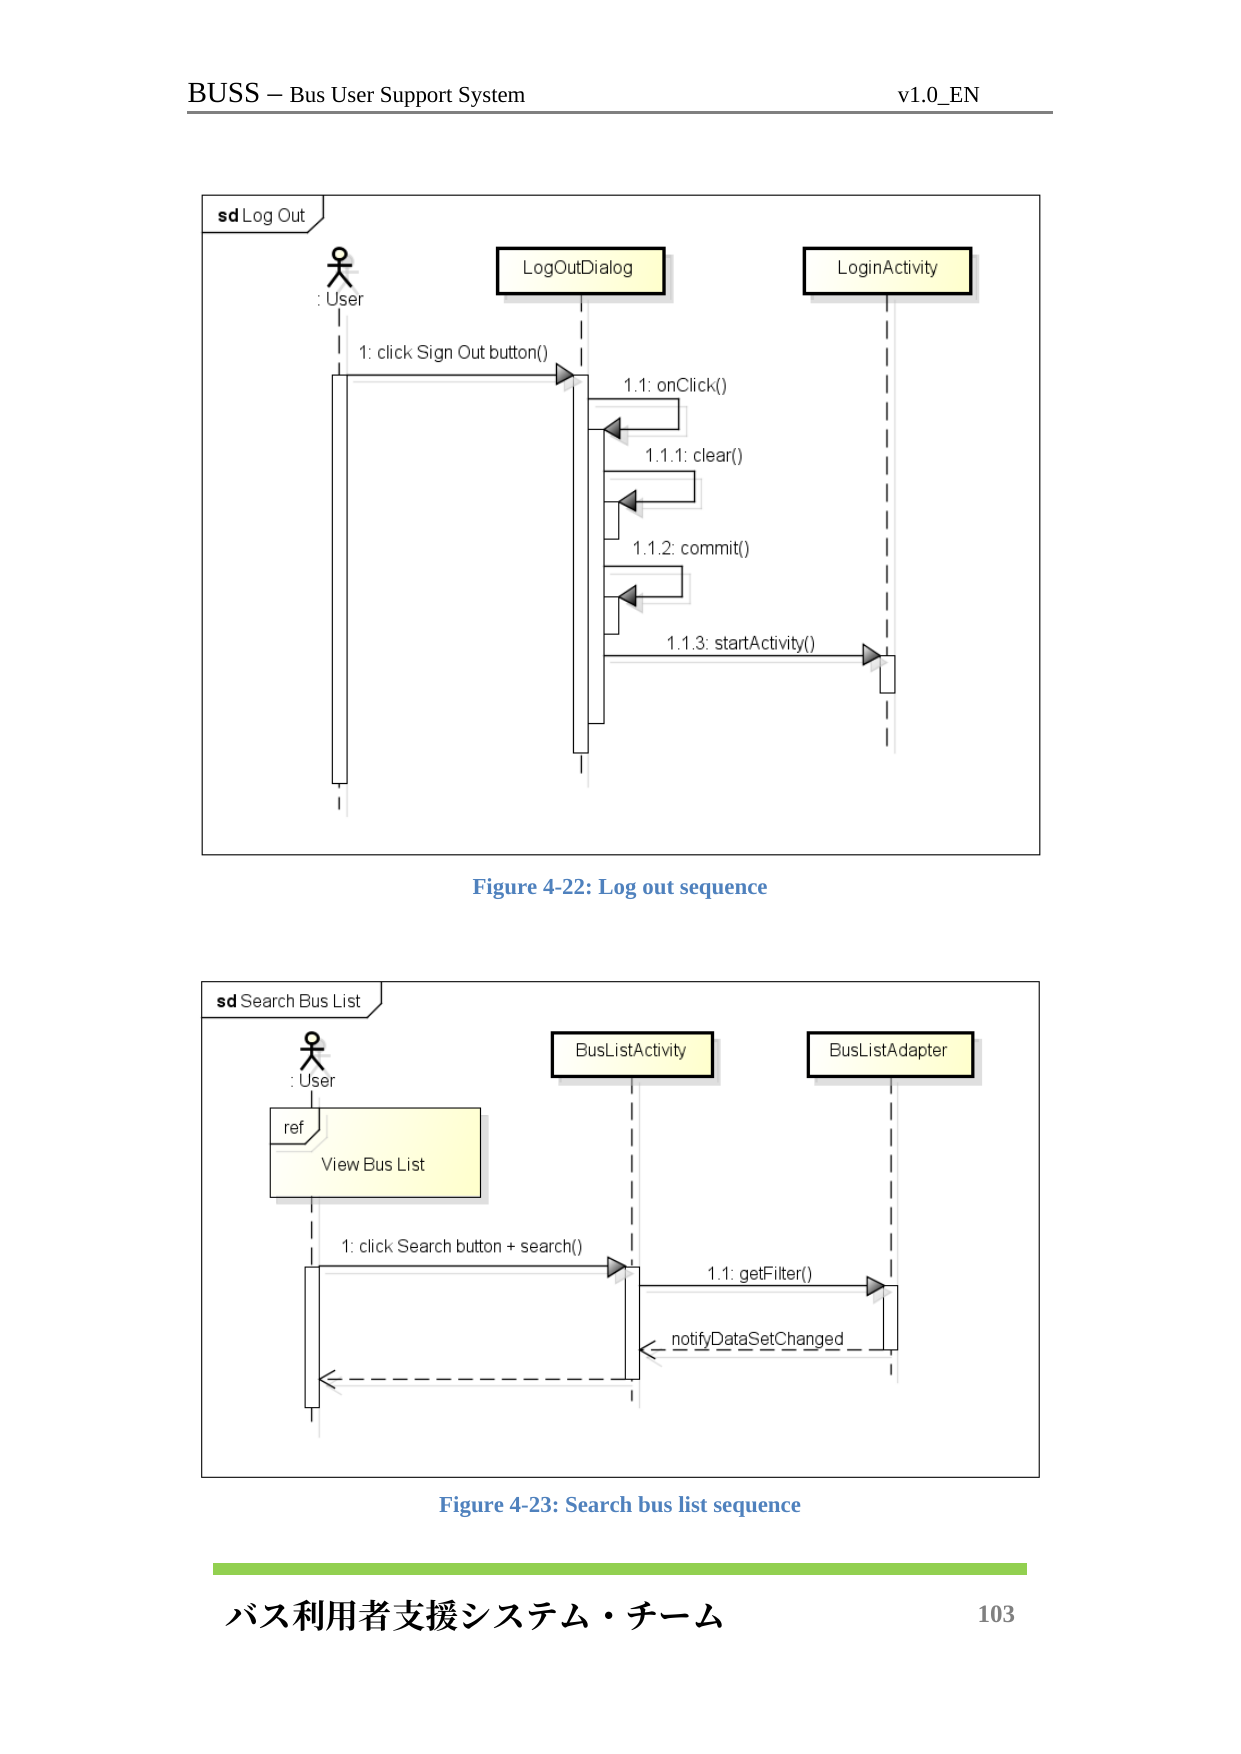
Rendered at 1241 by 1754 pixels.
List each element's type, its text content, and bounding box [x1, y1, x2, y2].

picture [187, 180, 1053, 869]
picture [187, 967, 1053, 1491]
text Figure 4-18: Find path on map tab sequence Figure 4-19: Find path sequence Figure 4-20: Forgot password sequence Figure 4-21: Login sequence Figure 4-22: Log out sequence [187, 869, 1053, 900]
text Figure 4-23: Search bus list sequence Figure 4-24: Search favorite bus sequence [187, 1491, 1053, 1517]
